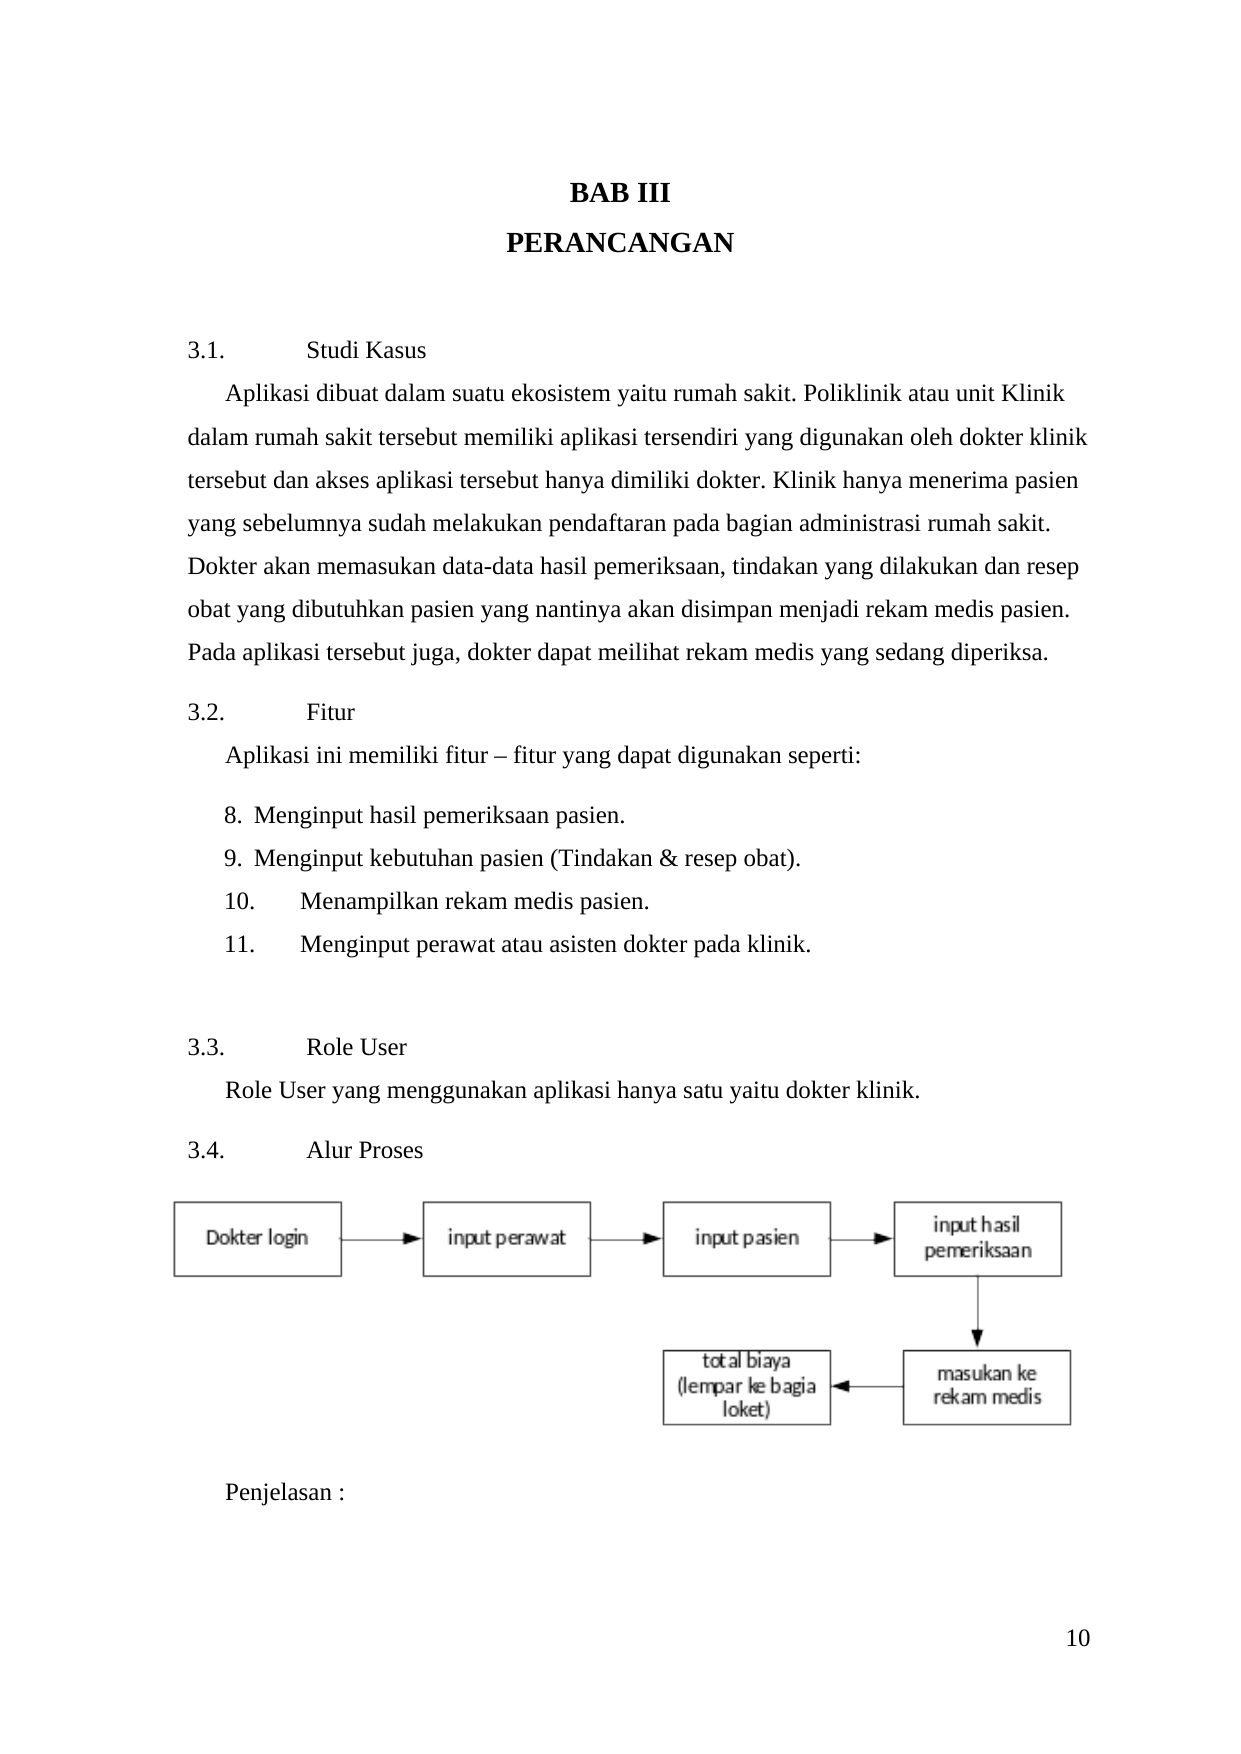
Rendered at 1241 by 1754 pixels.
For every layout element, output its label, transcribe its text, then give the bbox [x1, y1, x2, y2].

subtitle Alur Proses [187, 1135, 1090, 1164]
subtitle Role User [187, 1032, 1090, 1061]
list Menginput hasil pemeriksaan pasien. [224, 800, 1090, 829]
text Aplikasi dibuat dalam suatu ekosistem yaitu rumah sakit. Poliklinik atau unit Klinik dalam rumah sakit tersebut memiliki aplikasi tersendiri yang digunakan oleh dokter klinik tersebut dan akses aplikasi tersebut hanya dimiliki dokter. Klinik hanya menerima pasien yang sebelumnya sudah melakukan pendaftaran pada bagian administrasi rumah sakit. Dokter akan memasukan data-data hasil pemeriksaan, tindakan yang dilakukan dan resep obat yang dibutuhkan pasien yang nantinya akan disimpan menjadi rekam medis pasien. Pada aplikasi tersebut juga, dokter dapat meilihat rekam medis yang sedang diperiksa. [187, 378, 1090, 666]
list Menginput perawat atau asisten dokter pada klinik. [224, 929, 1090, 958]
list Menginput kebutuhan pasien (Tindakan & resep obat). [224, 843, 1090, 872]
subtitle Studi Kasus [187, 335, 1090, 364]
text Role User yang menggunakan aplikasi hanya satu yaitu dokter klinik. [187, 1075, 1090, 1104]
subtitle BAB III PERANCANGAN [150, 175, 1090, 259]
subtitle Fitur [187, 697, 1090, 726]
list Menampilkan rekam medis pasien. [224, 886, 1090, 915]
text Penjelasan : [150, 1477, 1090, 1506]
text Aplikasi ini memiliki fitur – fitur yang dapat digunakan seperti: [187, 740, 1090, 769]
